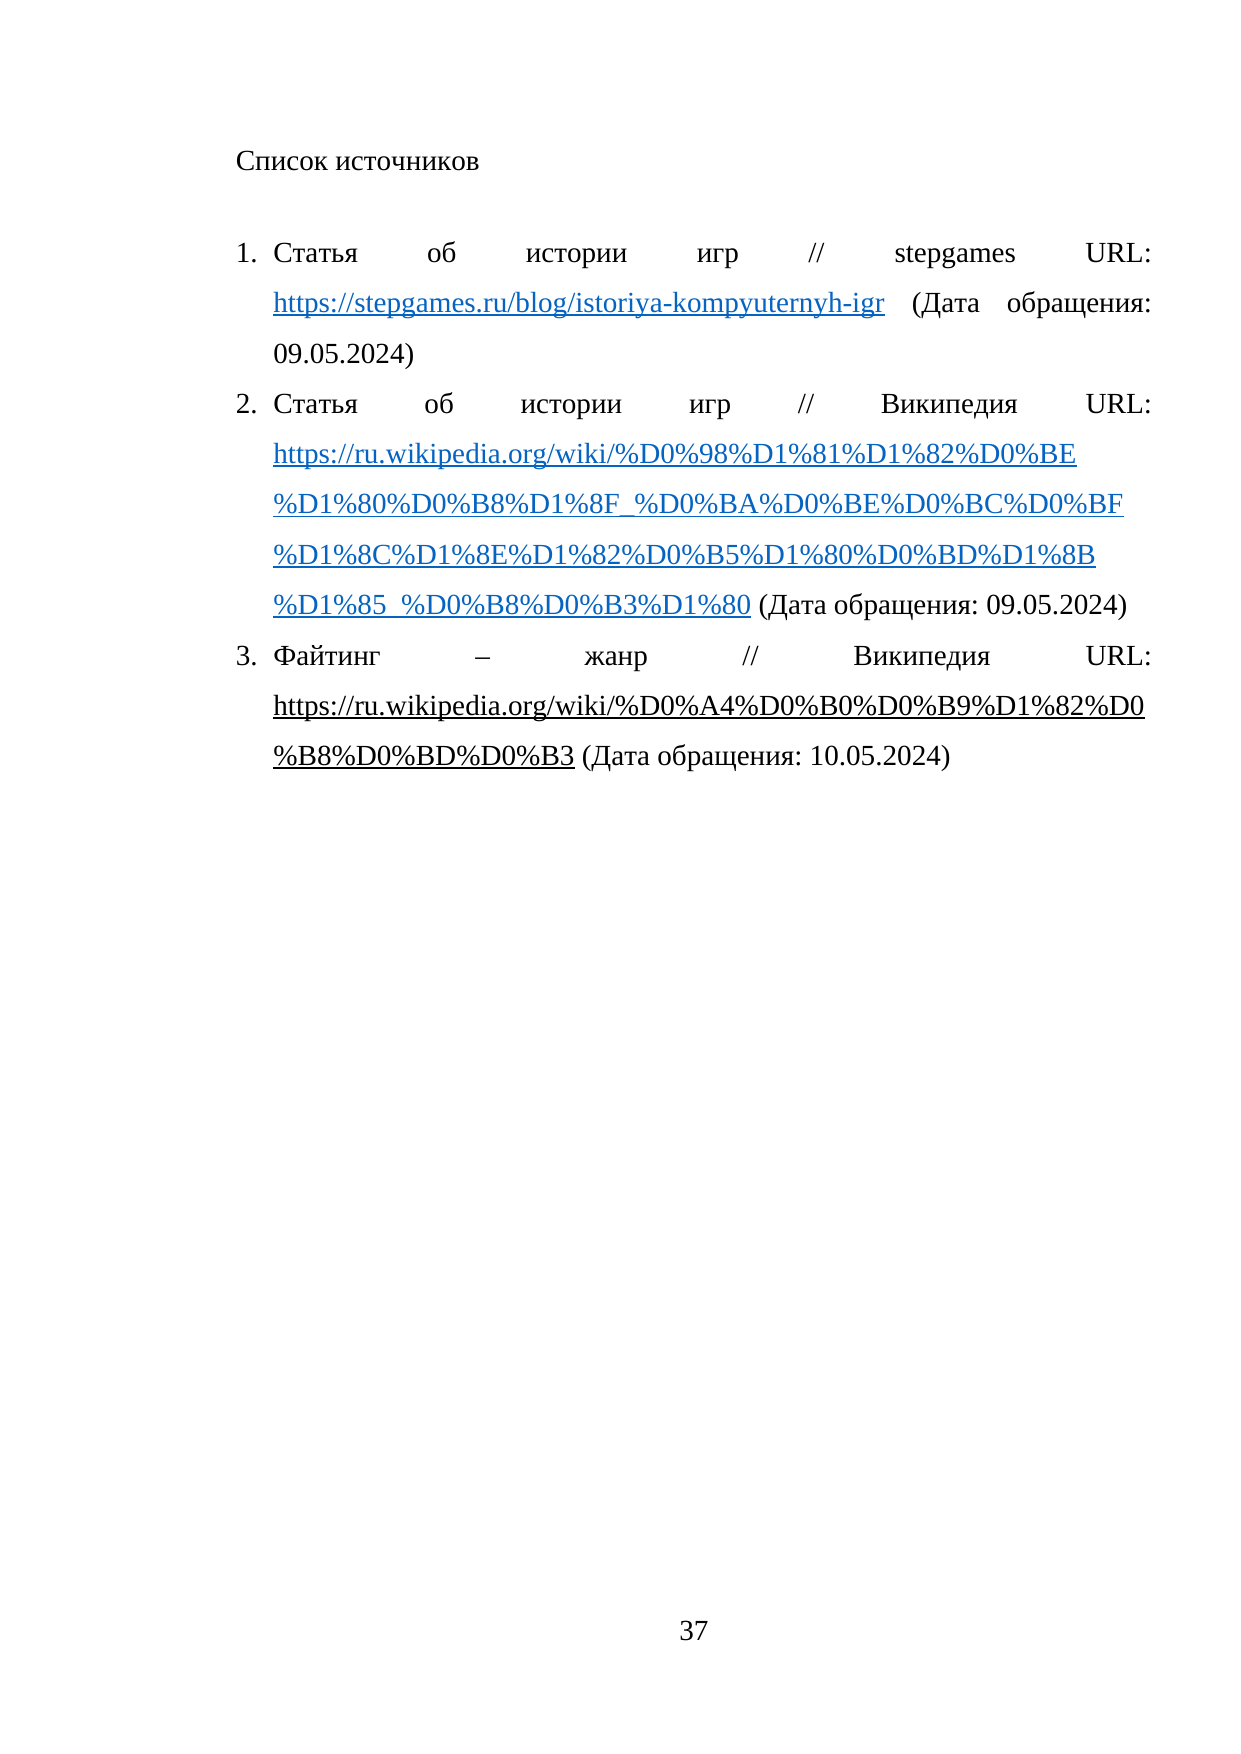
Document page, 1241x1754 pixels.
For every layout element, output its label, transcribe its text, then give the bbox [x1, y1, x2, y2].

subtitle Список источников [177, 143, 1152, 177]
list Файтинг – жанр // Википедия URL: https://ru.wikipedia.org/wiki/%D0%A4%D0%B0%D0%B9%D1%82%D0%B8%D0%BD%D0%B3 (Дата обращения: 10.05.2024) [236, 638, 1152, 772]
list Статья об истории игр // Википедия URL: https://ru.wikipedia.org/wiki/%D0%98%D1%81%D1%82%D0%BE%D1%80%D0%B8%D1%8F_%D0%BA%D0%BE%D0%BC%D0%BF%D1%8C%D1%8E%D1%82%D0%B5%D1%80%D0%BD%D1%8B%D1%85_%D0%B8%D0%B3%D1%80 (Дата обращения: 09.05.2024) [236, 386, 1152, 621]
list Статья об истории игр // stepgames URL: https://stepgames.ru/blog/istoriya-kompyuternyh-igr (Дата обращения: 09.05.2024) [236, 235, 1152, 369]
